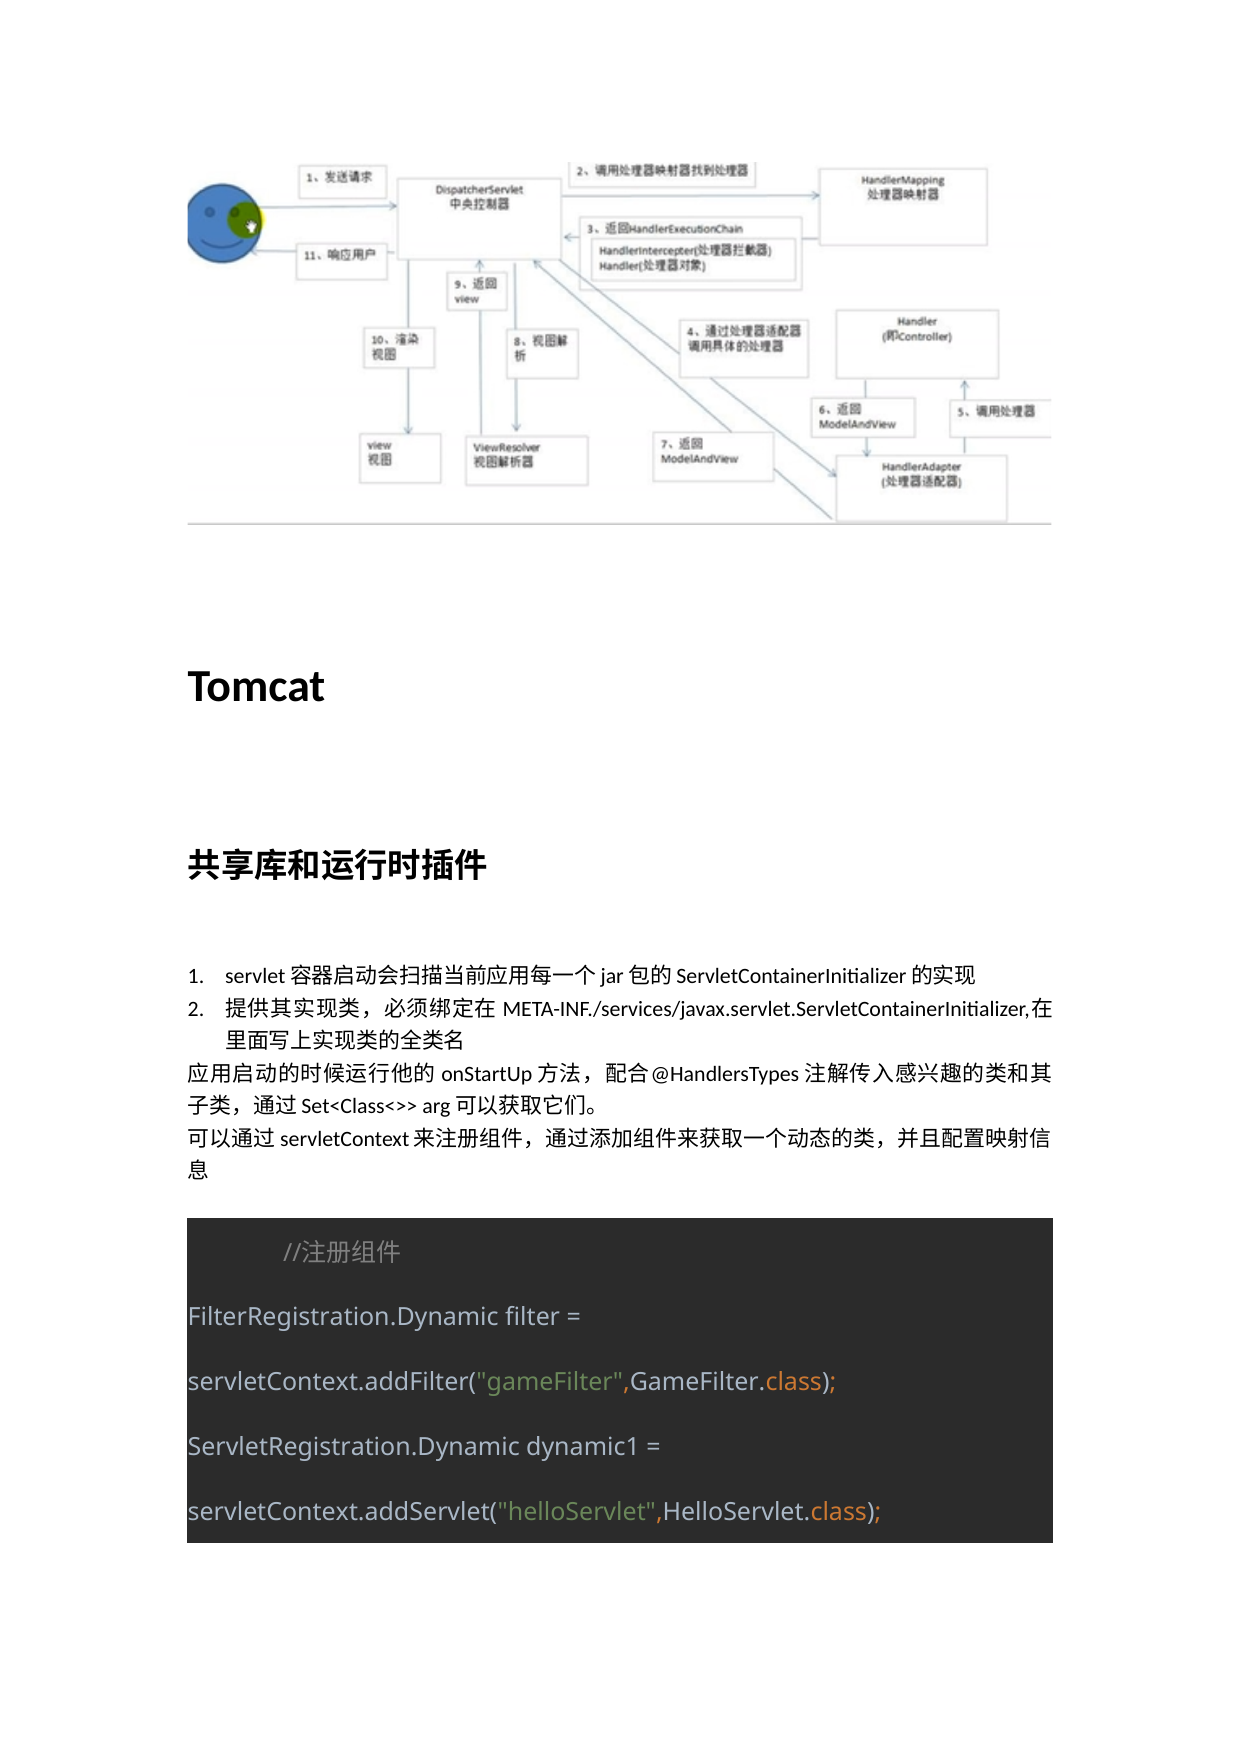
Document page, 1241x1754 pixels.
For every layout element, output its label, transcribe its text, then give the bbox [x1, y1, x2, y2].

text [187, 1218, 1053, 1543]
list servlet容器启动会扫描当前应用每一个jar包的ServletContainerInitializer的实现 [187, 958, 1053, 990]
subtitle 共享库和运行时插件 [187, 831, 1053, 896]
text 可以通过servletContext来注册组件，通过添加组件来获取一个动态的类，并且配置映射信息 [187, 1120, 1053, 1185]
text 应用启动的时候运行他的onStartUp方法，配合@HandlersTypes注解传入感兴趣的类和其子类，通过Set<Class<>> arg可以获取它们。 [187, 1055, 1053, 1120]
picture [187, 162, 1052, 525]
list 提供其实现类，必须绑定在META-INF./services/javax.servlet.ServletContainerInitializer,在里面写上实现类的全类名 [187, 990, 1053, 1055]
subtitle Tomcat [187, 652, 1053, 717]
